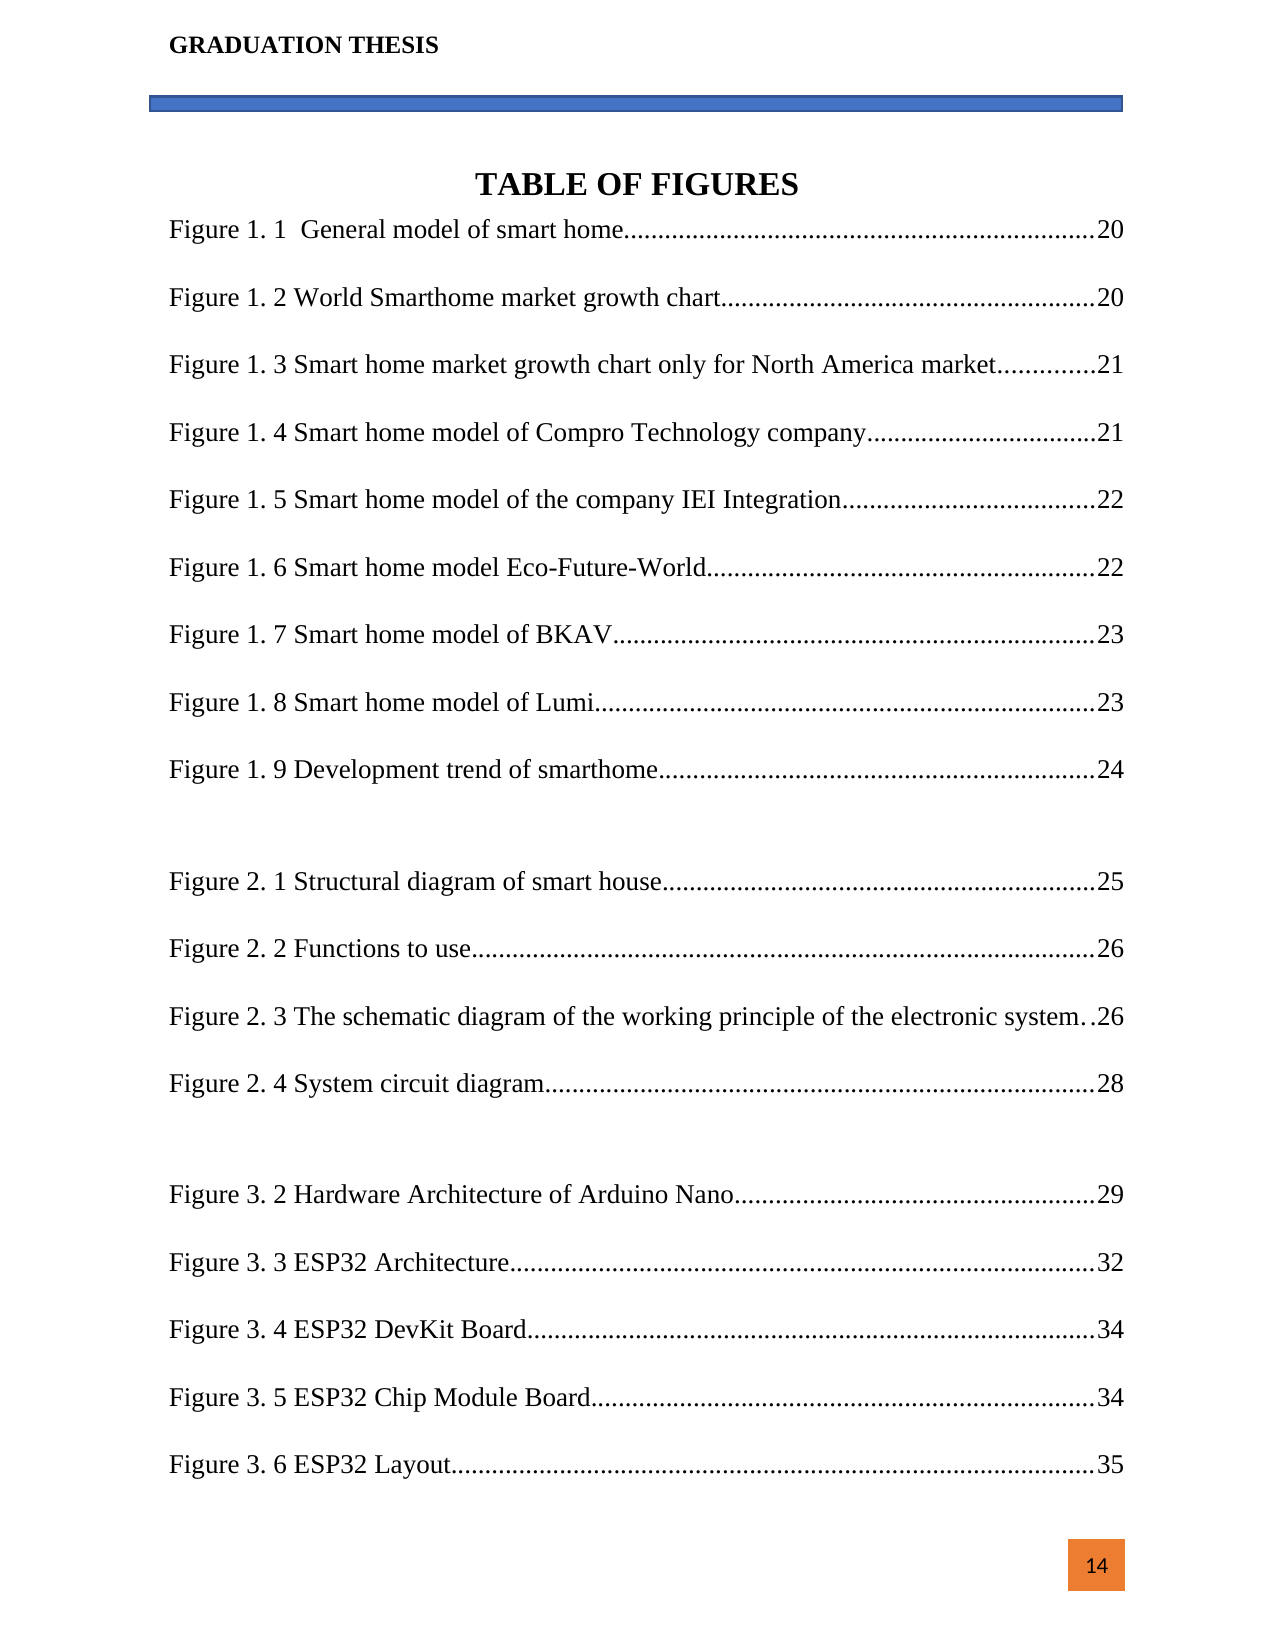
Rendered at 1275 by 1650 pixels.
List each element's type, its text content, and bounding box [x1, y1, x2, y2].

text Figure 2. 2 Functions to use 26 [169, 932, 1125, 963]
text Figure 3. 6 ESP32 Layout 35 [169, 1448, 1125, 1479]
text Figure 2. 4 System circuit diagram. 28 [169, 1067, 1125, 1098]
text Figure 1. 7 Smart home model of BKAV 23 [169, 618, 1125, 650]
text Figure 3. 5 ESP32 Chip Module Board 34 [169, 1381, 1125, 1412]
text Figure 1. 9 Development trend of smarthome 24 [169, 753, 1125, 785]
text Figure 1. 1 General model of smart home. 20 [169, 213, 1125, 245]
text TABLE OF FIGURES [169, 164, 1105, 202]
text Figure 1. 4 Smart home model of Compro Technology company. 21 [169, 416, 1125, 447]
text Figure 1. 3 Smart home market growth chart only for North America market 21 [169, 348, 1125, 380]
text Figure 3. 4 ESP32 DevKit Board 34 [169, 1313, 1125, 1344]
text Figure 1. 8 Smart home model of Lumi 23 [169, 686, 1125, 717]
text Figure 2. 1 Structural diagram of smart house 25 [169, 864, 1125, 896]
text Figure 3. 3 ESP32 Architecture 32 [169, 1246, 1125, 1277]
text Figure 1. 5 Smart home model of the company IEI Integration 22 [169, 483, 1125, 515]
text Figure 1. 2 World Smarthome market growth chart 20 [169, 281, 1125, 312]
text Figure 2. 3 The schematic diagram of the working principle of the electronic system 26 [169, 999, 1125, 1031]
text Figure 1. 6 Smart home model Eco-Future-World 22 [169, 551, 1125, 582]
text Figure 3. 2 Hardware Architecture of Arduino Nano 29 [169, 1178, 1125, 1209]
